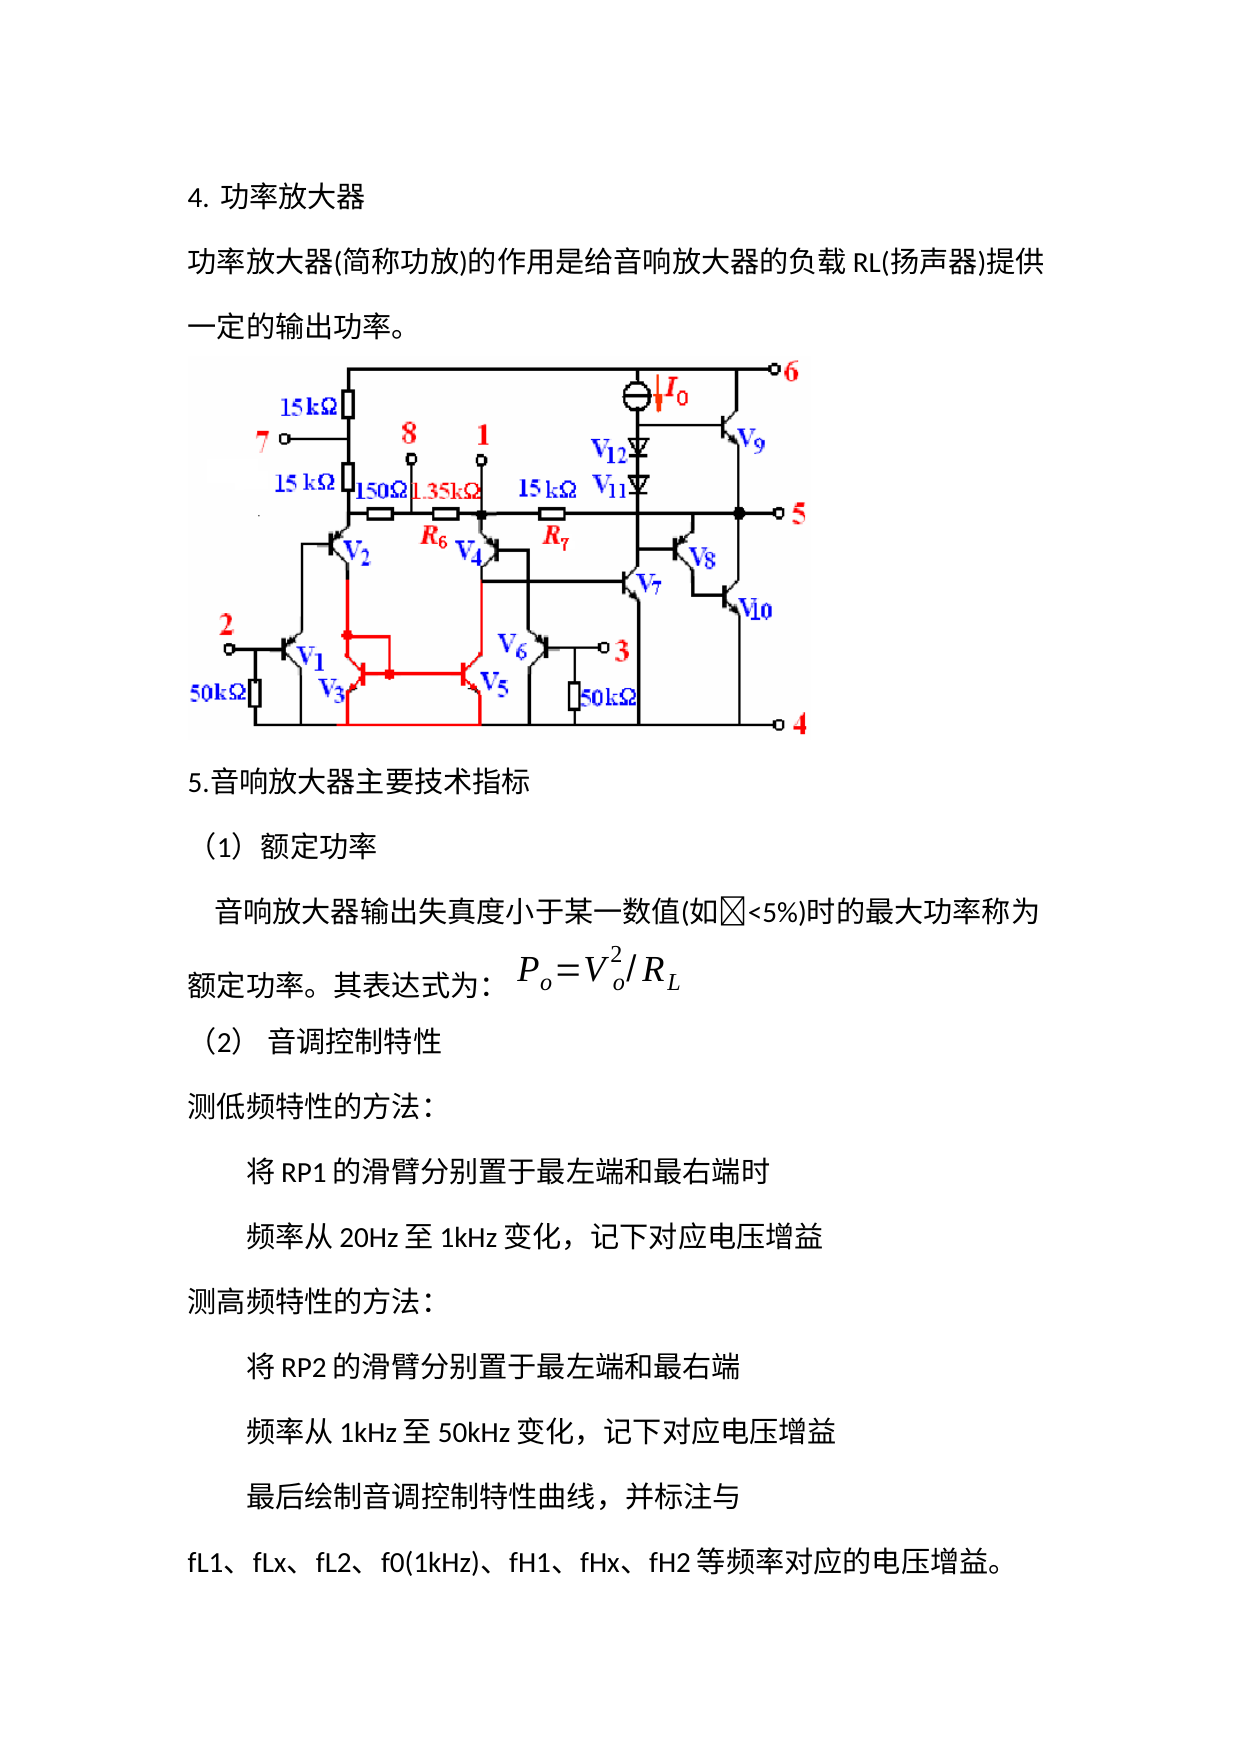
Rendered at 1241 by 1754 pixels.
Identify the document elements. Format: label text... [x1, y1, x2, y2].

list 最后绘制音调控制特性曲线，并标注与fL1、fLx、fL2、f0(1kHz)、fH1、fHx、fH2等频率对应的电压增益。 [187, 1462, 1053, 1592]
list （2） 音调控制特性 [187, 1007, 1053, 1072]
list 频率从20Hz至1kHz变化，记下对应电压增益 [187, 1202, 1053, 1267]
list 5.音响放大器主要技术指标 （1）额定功率 音响放大器输出失真度小于某一数值(如<5%)时的最大功率称为额定功率。其表达式为： [187, 747, 1053, 1007]
list 测低频特性的方法： [187, 1072, 1053, 1137]
list 测高频特性的方法： [187, 1267, 1053, 1332]
list 将RP2的滑臂分别置于最左端和最右端 [187, 1332, 1053, 1397]
picture [187, 356, 812, 740]
list 将RP1的滑臂分别置于最左端和最右端时 [187, 1137, 1053, 1202]
list 频率从1kHz至50kHz变化，记下对应电压增益 [187, 1397, 1053, 1462]
